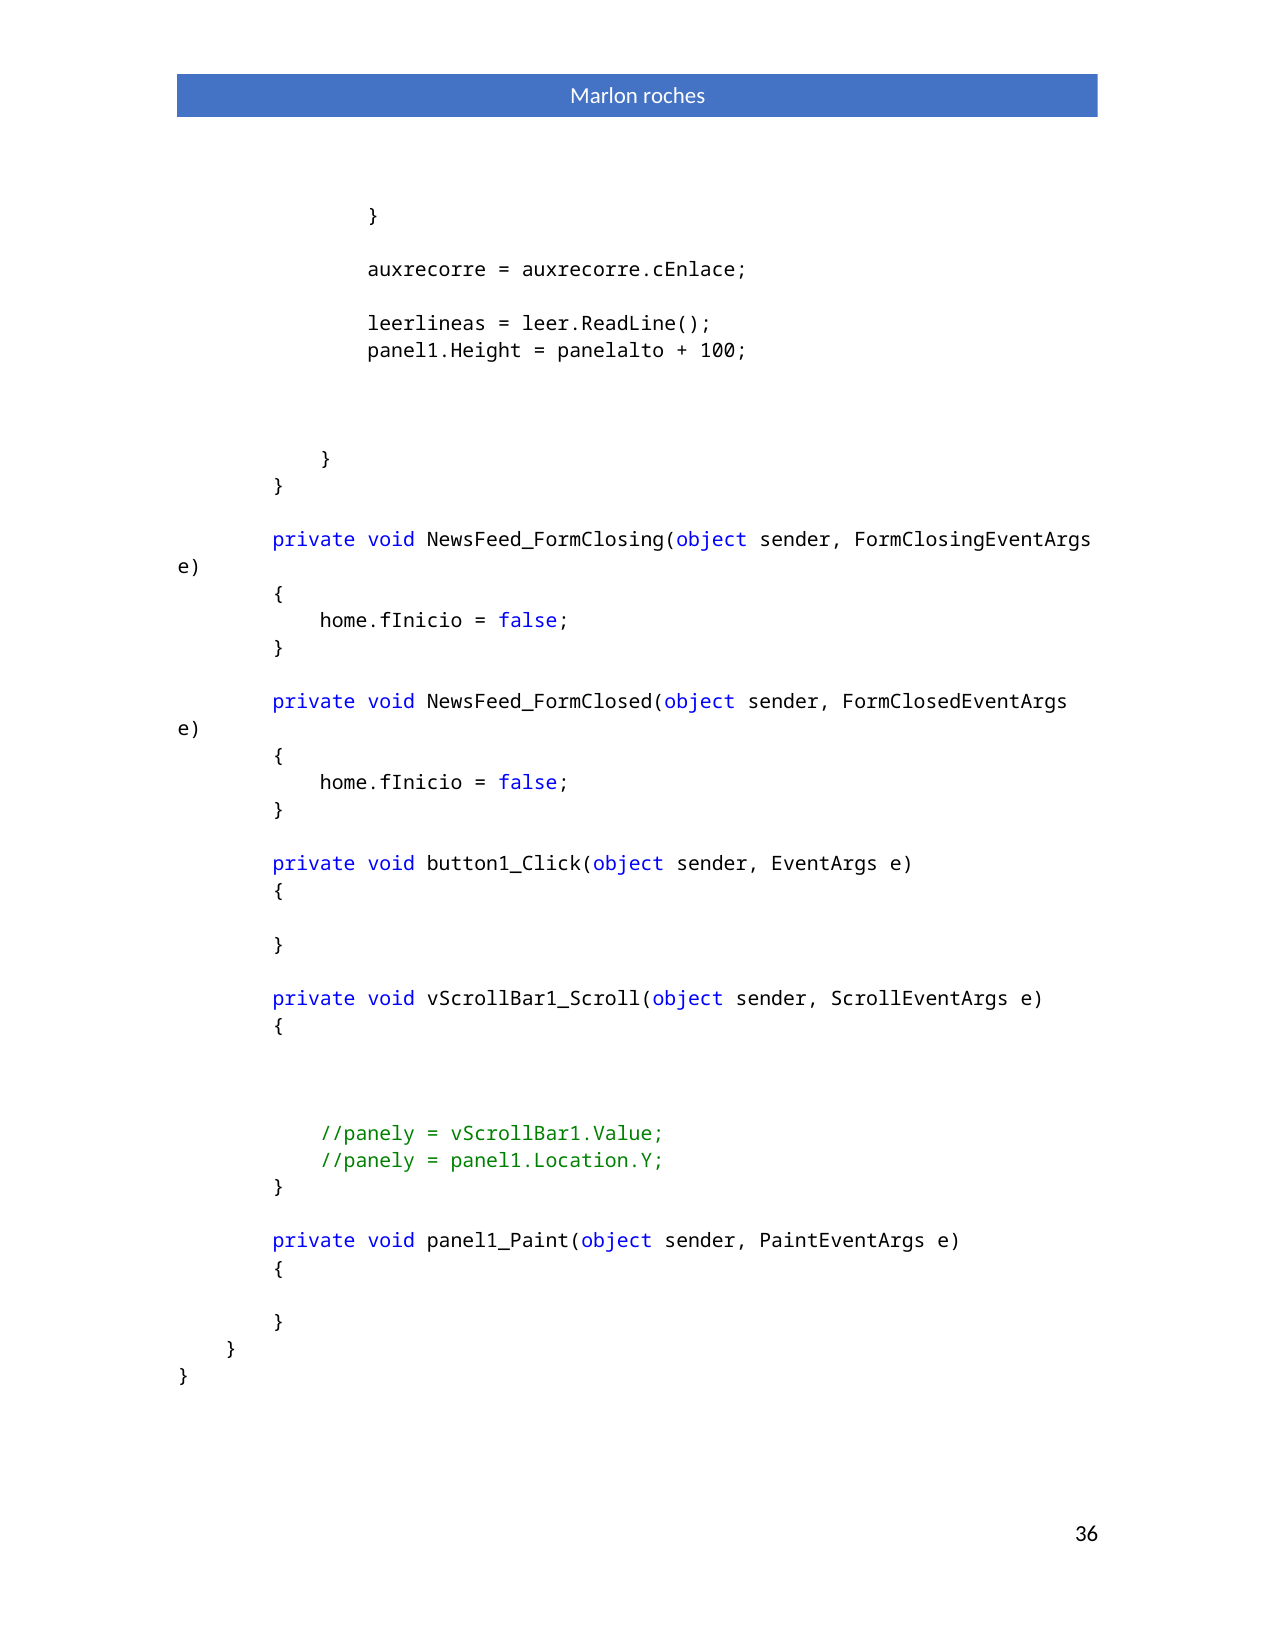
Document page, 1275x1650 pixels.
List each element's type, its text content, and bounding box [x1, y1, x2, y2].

text } [177, 471, 1098, 498]
text home.fInicio = false; [177, 768, 1098, 795]
text } [177, 1335, 1098, 1362]
text panel1.Height = panelalto + 100; [177, 336, 1098, 363]
text //panely = vScrollBar1.Value; [177, 1119, 1098, 1146]
text } [177, 444, 1098, 471]
text } [177, 930, 1098, 957]
text { [177, 1011, 1098, 1038]
text private void panel1_Paint(object sender, PaintEventArgs e) [177, 1227, 1098, 1254]
text } [177, 202, 1098, 228]
text auxrecorre = auxrecorre.cEnlace; [177, 256, 1098, 282]
text private void NewsFeed_FormClosing(object sender, FormClosingEventArgs e) [177, 525, 1098, 579]
text } [177, 1173, 1098, 1200]
text { [177, 876, 1098, 903]
text private void button1_Click(object sender, EventArgs e) [177, 849, 1098, 876]
text { [177, 741, 1098, 768]
text private void vScrollBar1_Scroll(object sender, ScrollEventArgs e) [177, 984, 1098, 1011]
text } [177, 795, 1098, 822]
text private void NewsFeed_FormClosed(object sender, FormClosedEventArgs e) [177, 687, 1098, 741]
text { [177, 1254, 1098, 1281]
text leerlineas = leer.ReadLine(); [177, 309, 1098, 336]
text } [177, 1308, 1098, 1335]
text //panely = panel1.Location.Y; [177, 1146, 1098, 1173]
text } [177, 633, 1098, 660]
text home.fInicio = false; [177, 606, 1098, 633]
text { [177, 579, 1098, 606]
text } [177, 1362, 1098, 1389]
